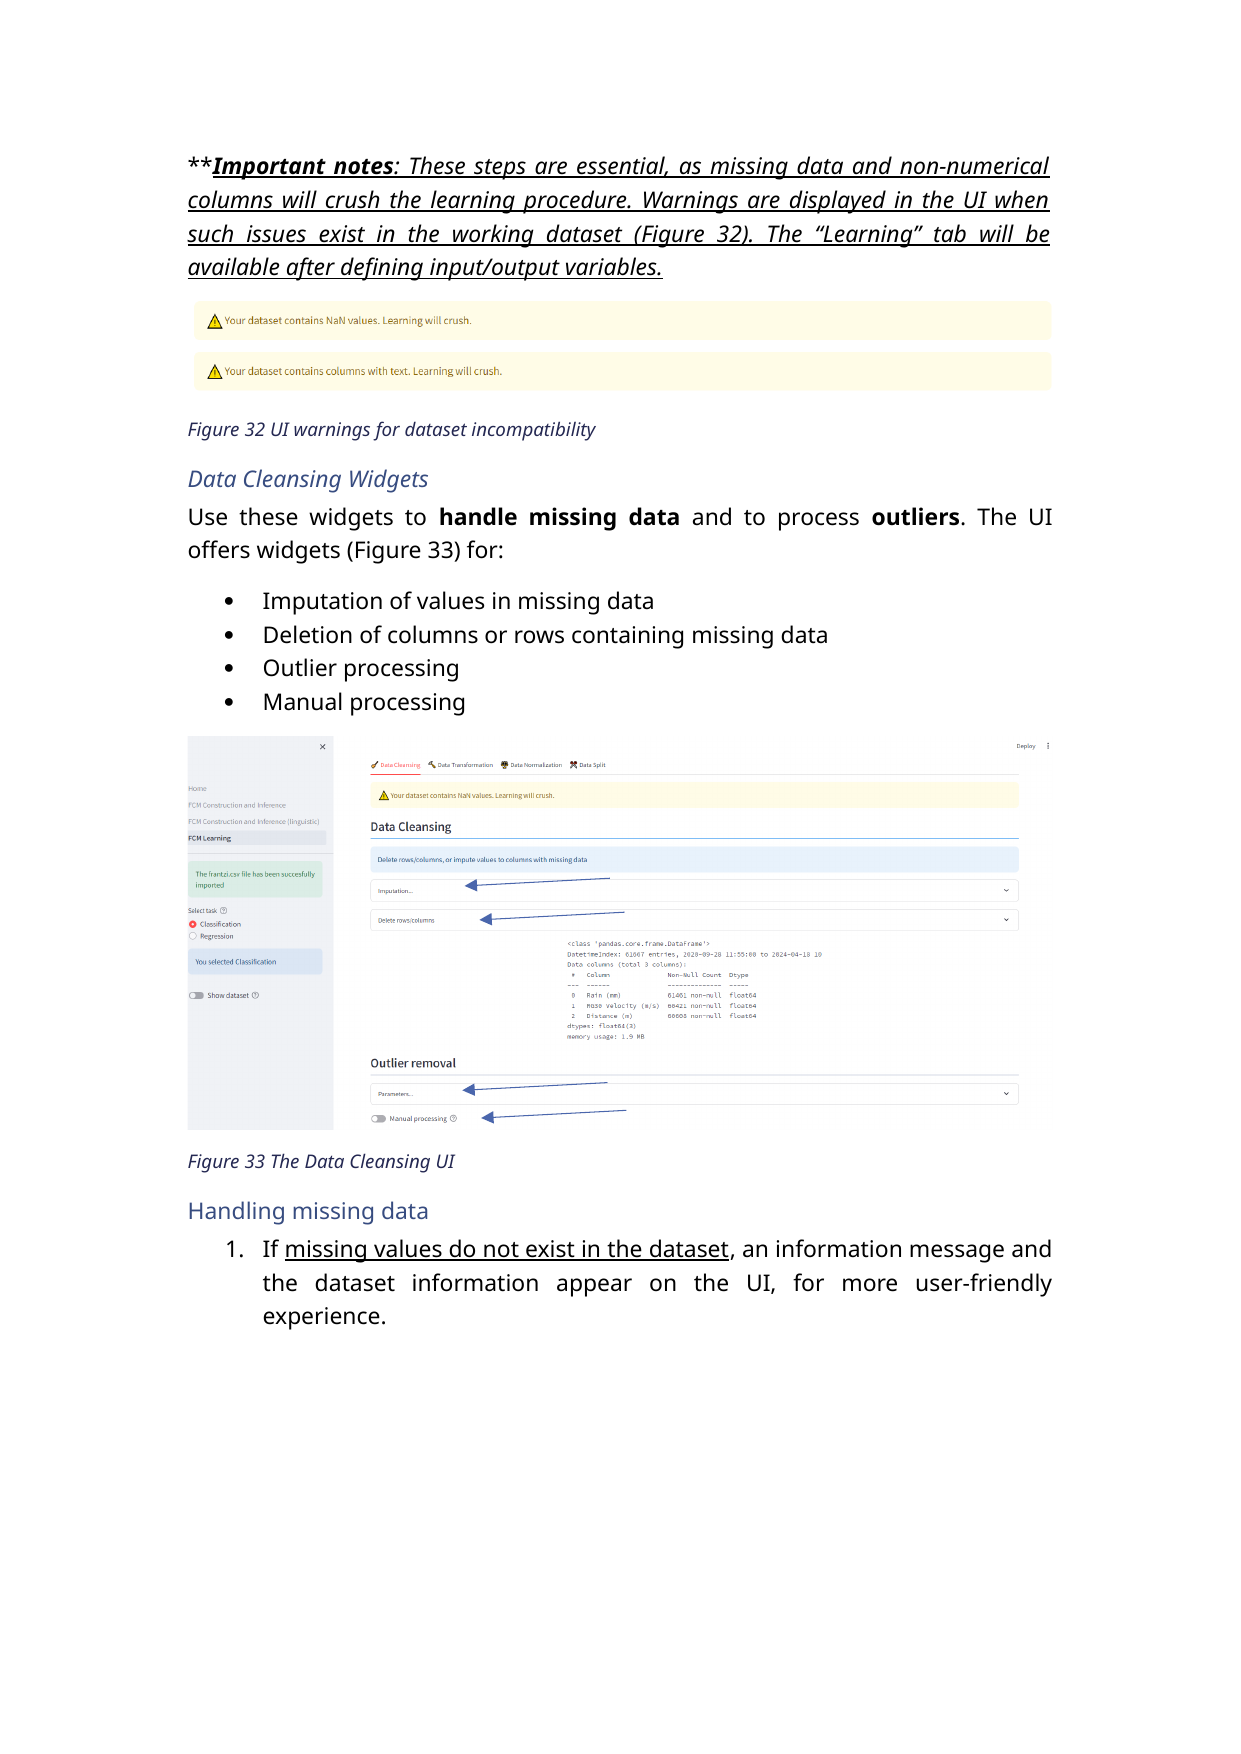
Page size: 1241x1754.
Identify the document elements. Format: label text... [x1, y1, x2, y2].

subtitle Handling missing data [187, 1195, 1053, 1226]
list If missing values do not exist in the dataset, an information message and the dataset information appear on the UI, for more user-friendly experience. [225, 1233, 1053, 1332]
subtitle Data Cleansing Widgets [187, 463, 1053, 494]
text Use these widgets to handle missing data and to process outliers. The UI offers widgets (Figure 33) for: [187, 501, 1053, 566]
list Manual processing [225, 686, 1053, 717]
list Imputation of values in missing data [225, 585, 1053, 616]
picture [187, 736, 1053, 1130]
text Figure 32 UI warnings for dataset incompatibility [187, 416, 1053, 442]
list Outlier processing [225, 652, 1053, 683]
text Figure 33 The Data Cleansing UI [187, 1148, 1053, 1174]
text **Important notes: These steps are essential, as missing data and non-numerical columns will crush the learning procedure. Warnings are displayed in the UI when such issues exist in the working dataset (Figure 32). The “Learning” tab will be available after defining input/output variables. [187, 150, 1053, 282]
picture [187, 301, 1053, 398]
list Deletion of columns or rows containing missing data [225, 618, 1053, 650]
